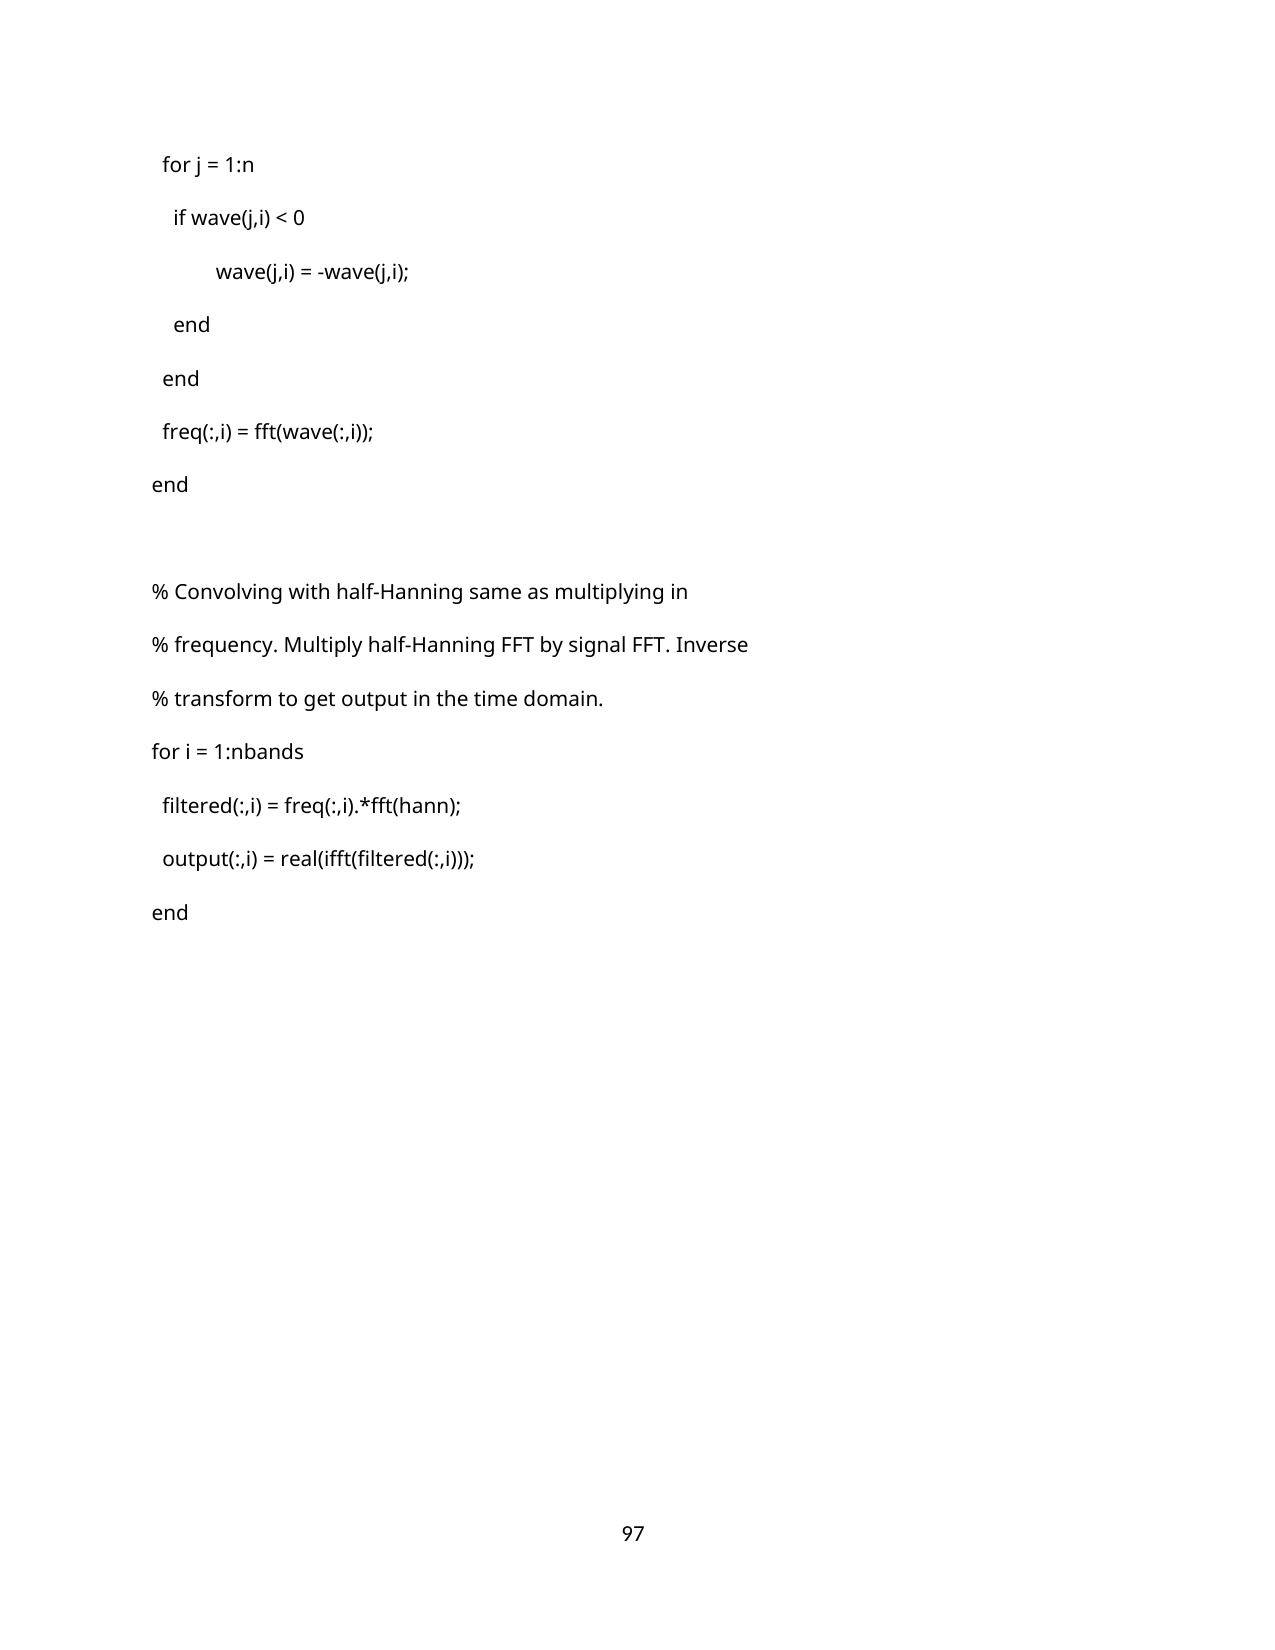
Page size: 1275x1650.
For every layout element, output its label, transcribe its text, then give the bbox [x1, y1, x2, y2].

text % Convolving with half-Hanning same as multiplying in [141, 577, 1125, 606]
text output(:,i) = real(ifft(filtered(:,i))); [141, 844, 1125, 873]
text for i = 1:nbands [141, 737, 1125, 766]
text % frequency. Multiply half-Hanning FFT by signal FFT. Inverse [141, 631, 1125, 659]
text end [141, 471, 1125, 499]
text end [141, 364, 1125, 392]
text if wave(j,i) < 0 [141, 203, 1125, 232]
text filtered(:,i) = freq(:,i).*fft(hann); [141, 791, 1125, 819]
text freq(:,i) = fft(wave(:,i)); [141, 417, 1125, 446]
text end [141, 898, 1125, 926]
text % transform to get output in the time domain. [141, 684, 1125, 712]
text end [141, 310, 1125, 339]
text for j = 1:n [141, 150, 1125, 178]
text wave(j,i) = -wave(j,i); [141, 257, 1125, 285]
